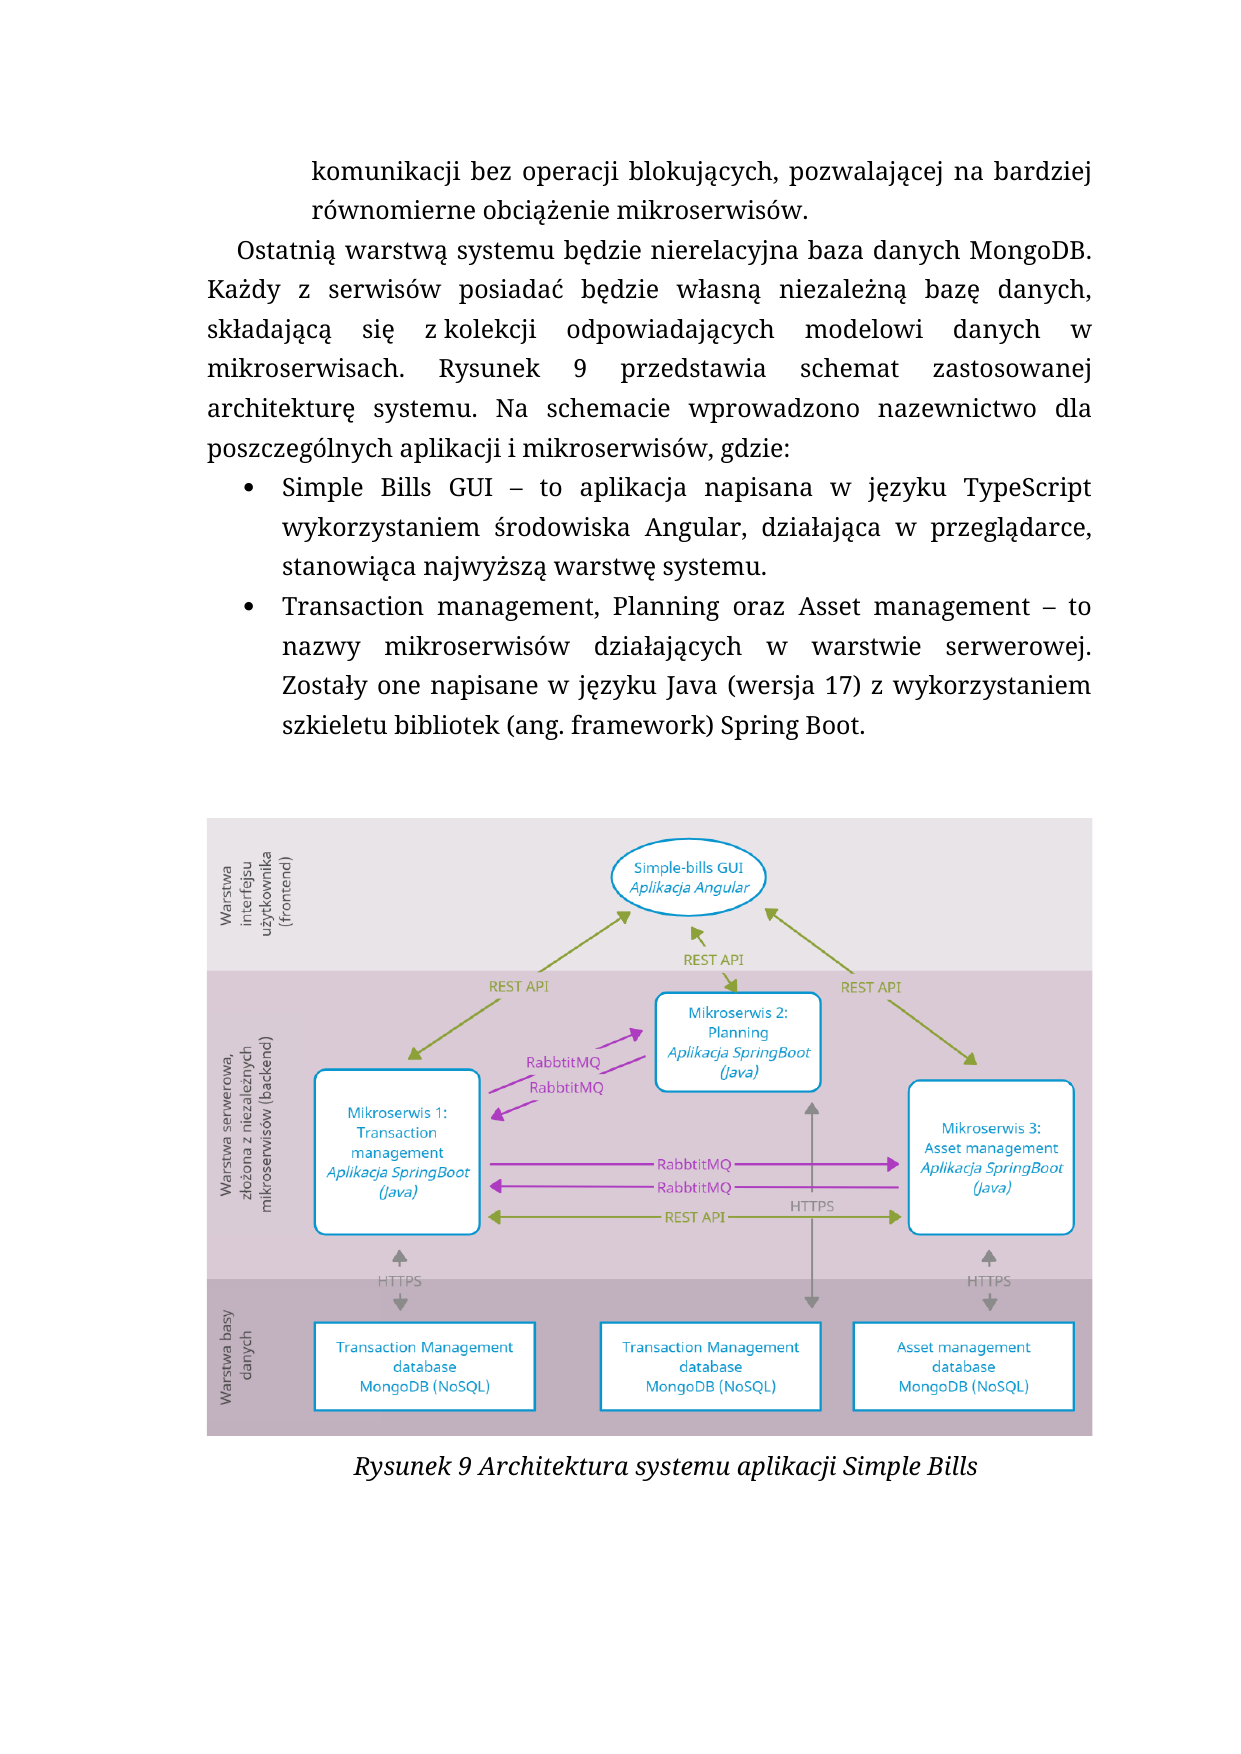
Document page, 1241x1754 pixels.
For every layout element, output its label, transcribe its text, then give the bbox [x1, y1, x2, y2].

text Ostatnią warstwą systemu będzie nierelacyjna baza danych MongoDB. Każdy z serwisów posiadać będzie własną niezależną bazę danych, składającą się z kolekcji odpowiadających modelowi danych w mikroserwisach. Rysunek 9 przedstawia schemat zastosowanej architekturę systemu. Na schemacie wprowadzono nazewnictwo dla poszczególnych aplikacji i mikroserwisów, gdzie: [207, 227, 1092, 464]
list Transaction management, Planning oraz Asset management – to nazwy mikroserwisów działających w warstwie serwerowej. Zostały one napisane w języku Java (wersja 17) z wykorzystaniem szkieletu bibliotek (ang. framework) Spring Boot. [244, 583, 1092, 741]
list Simple Bills GUI – to aplikacja napisana w języku TypeScript wykorzystaniem środowiska Angular, działająca w przeglądarce, stanowiąca najwyższą warstwę systemu. [244, 464, 1092, 583]
picture [206, 818, 1093, 1436]
